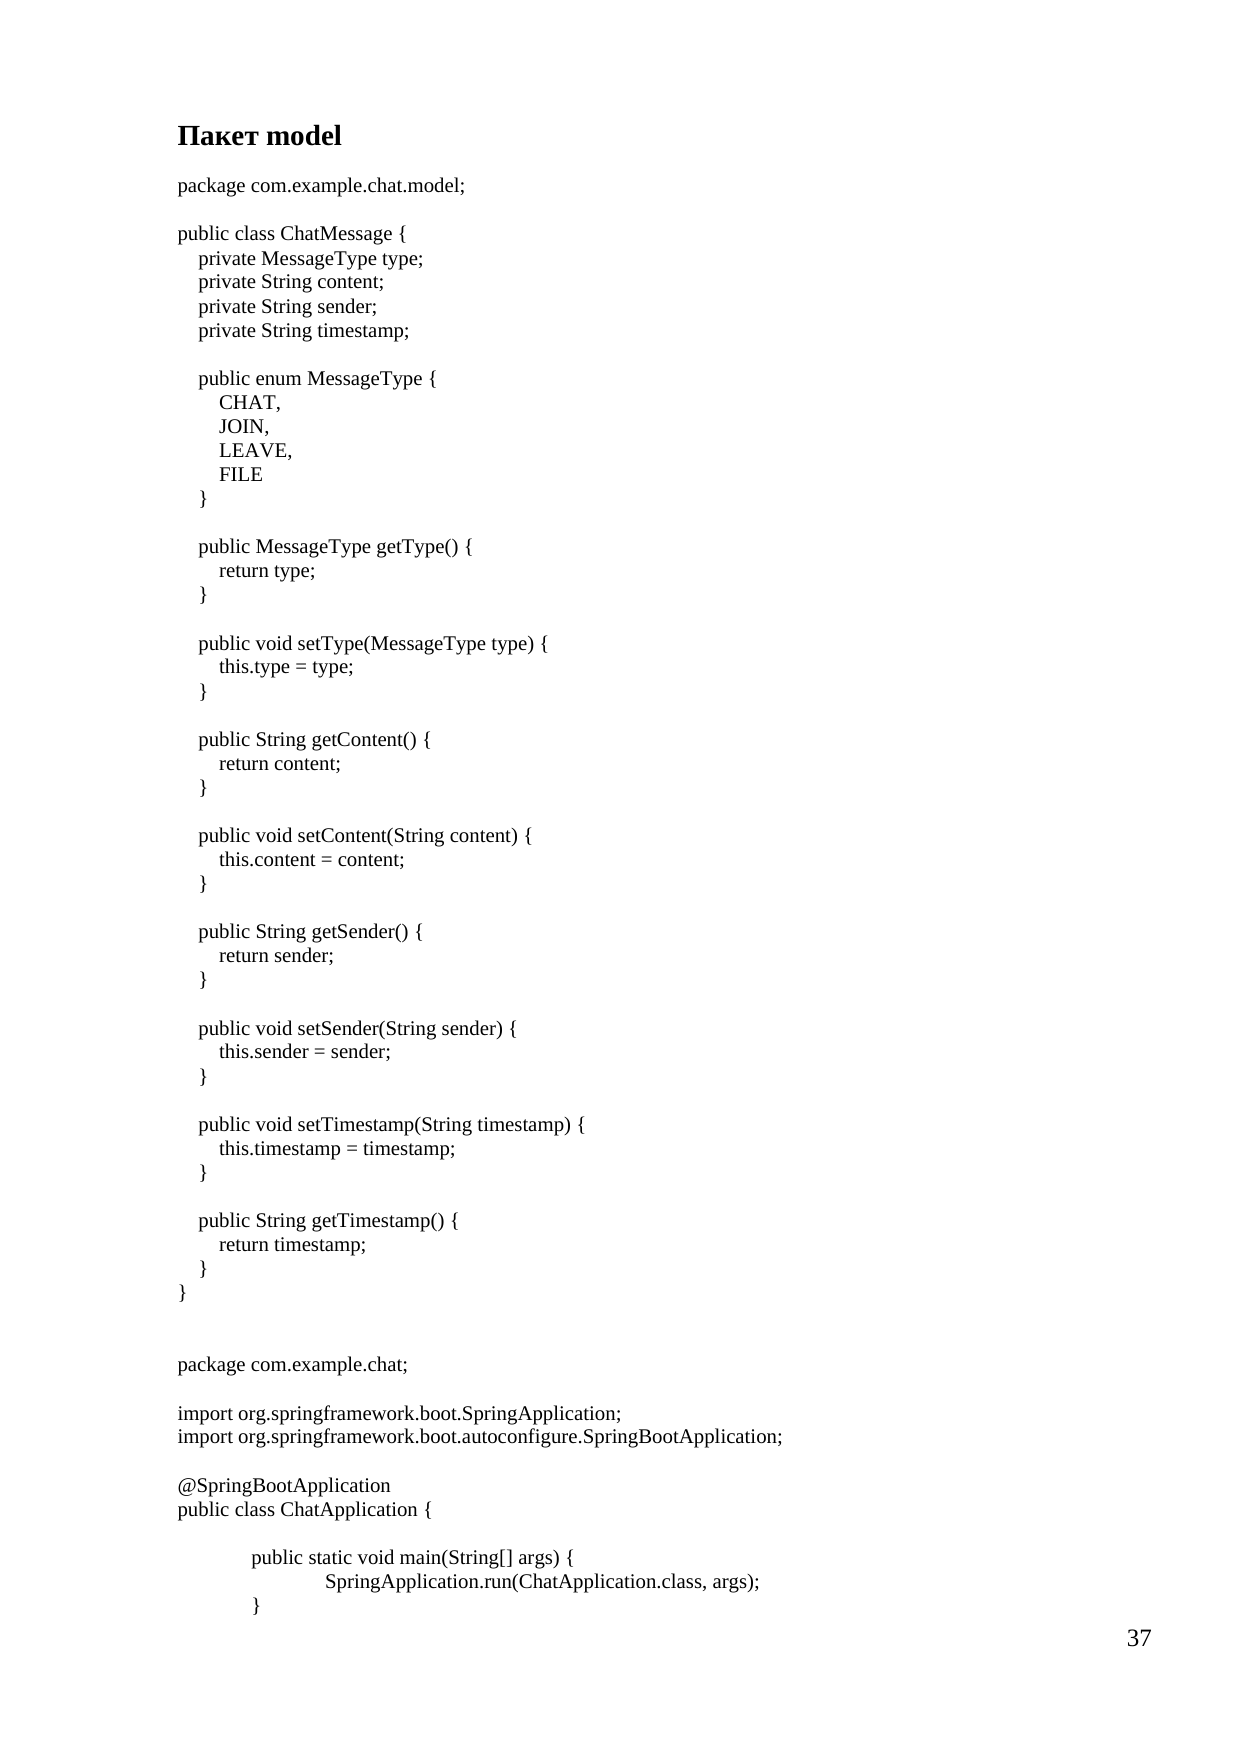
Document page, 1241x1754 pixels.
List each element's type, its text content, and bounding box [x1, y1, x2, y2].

text LEAVE, [177, 438, 1152, 462]
text } [177, 1256, 1152, 1280]
text private String sender; [177, 293, 1152, 318]
text public void setTimestamp(String timestamp) { [177, 1112, 1152, 1136]
text return content; [177, 751, 1152, 775]
text public void setSender(String sender) { [177, 1015, 1152, 1039]
text } [177, 1280, 1152, 1304]
text } [177, 967, 1152, 991]
text import org.springframework.boot.SpringApplication; [177, 1400, 1152, 1424]
text public static void main(String[] args) { [177, 1545, 1152, 1569]
text CHAT, [177, 390, 1152, 414]
text import org.springframework.boot.autoconfigure.SpringBootApplication; [177, 1424, 1152, 1448]
text } [177, 1063, 1152, 1088]
text package com.example.chat; [177, 1352, 1152, 1376]
text this.sender = sender; [177, 1039, 1152, 1063]
text @SpringBootApplication [177, 1473, 1152, 1497]
text public MessageType getType() { [177, 534, 1152, 558]
text public enum MessageType { [177, 366, 1152, 390]
text JOIN, [177, 414, 1152, 438]
text } [177, 1160, 1152, 1184]
text Пакет model [177, 118, 1152, 152]
text } [177, 775, 1152, 799]
text SpringApplication.run(ChatApplication.class, args); [177, 1569, 1152, 1593]
text } [177, 486, 1152, 510]
text FILE [177, 462, 1152, 486]
text return timestamp; [177, 1232, 1152, 1256]
text public class ChatMessage { [177, 221, 1152, 245]
text private String timestamp; [177, 318, 1152, 342]
text } [177, 871, 1152, 895]
text return type; [177, 558, 1152, 582]
text public void setType(MessageType type) { [177, 630, 1152, 654]
text public String getContent() { [177, 727, 1152, 751]
text this.content = content; [177, 847, 1152, 871]
text this.type = type; [177, 654, 1152, 678]
text } [177, 582, 1152, 606]
text this.timestamp = timestamp; [177, 1136, 1152, 1160]
text public void setContent(String content) { [177, 823, 1152, 847]
text } [177, 1593, 1152, 1617]
text public String getSender() { [177, 919, 1152, 943]
text } [177, 678, 1152, 703]
text package com.example.chat.model; [177, 173, 1152, 197]
text return sender; [177, 943, 1152, 967]
text public class ChatApplication { [177, 1497, 1152, 1521]
text private String content; [177, 269, 1152, 293]
text private MessageType type; [177, 245, 1152, 269]
text public String getTimestamp() { [177, 1208, 1152, 1232]
